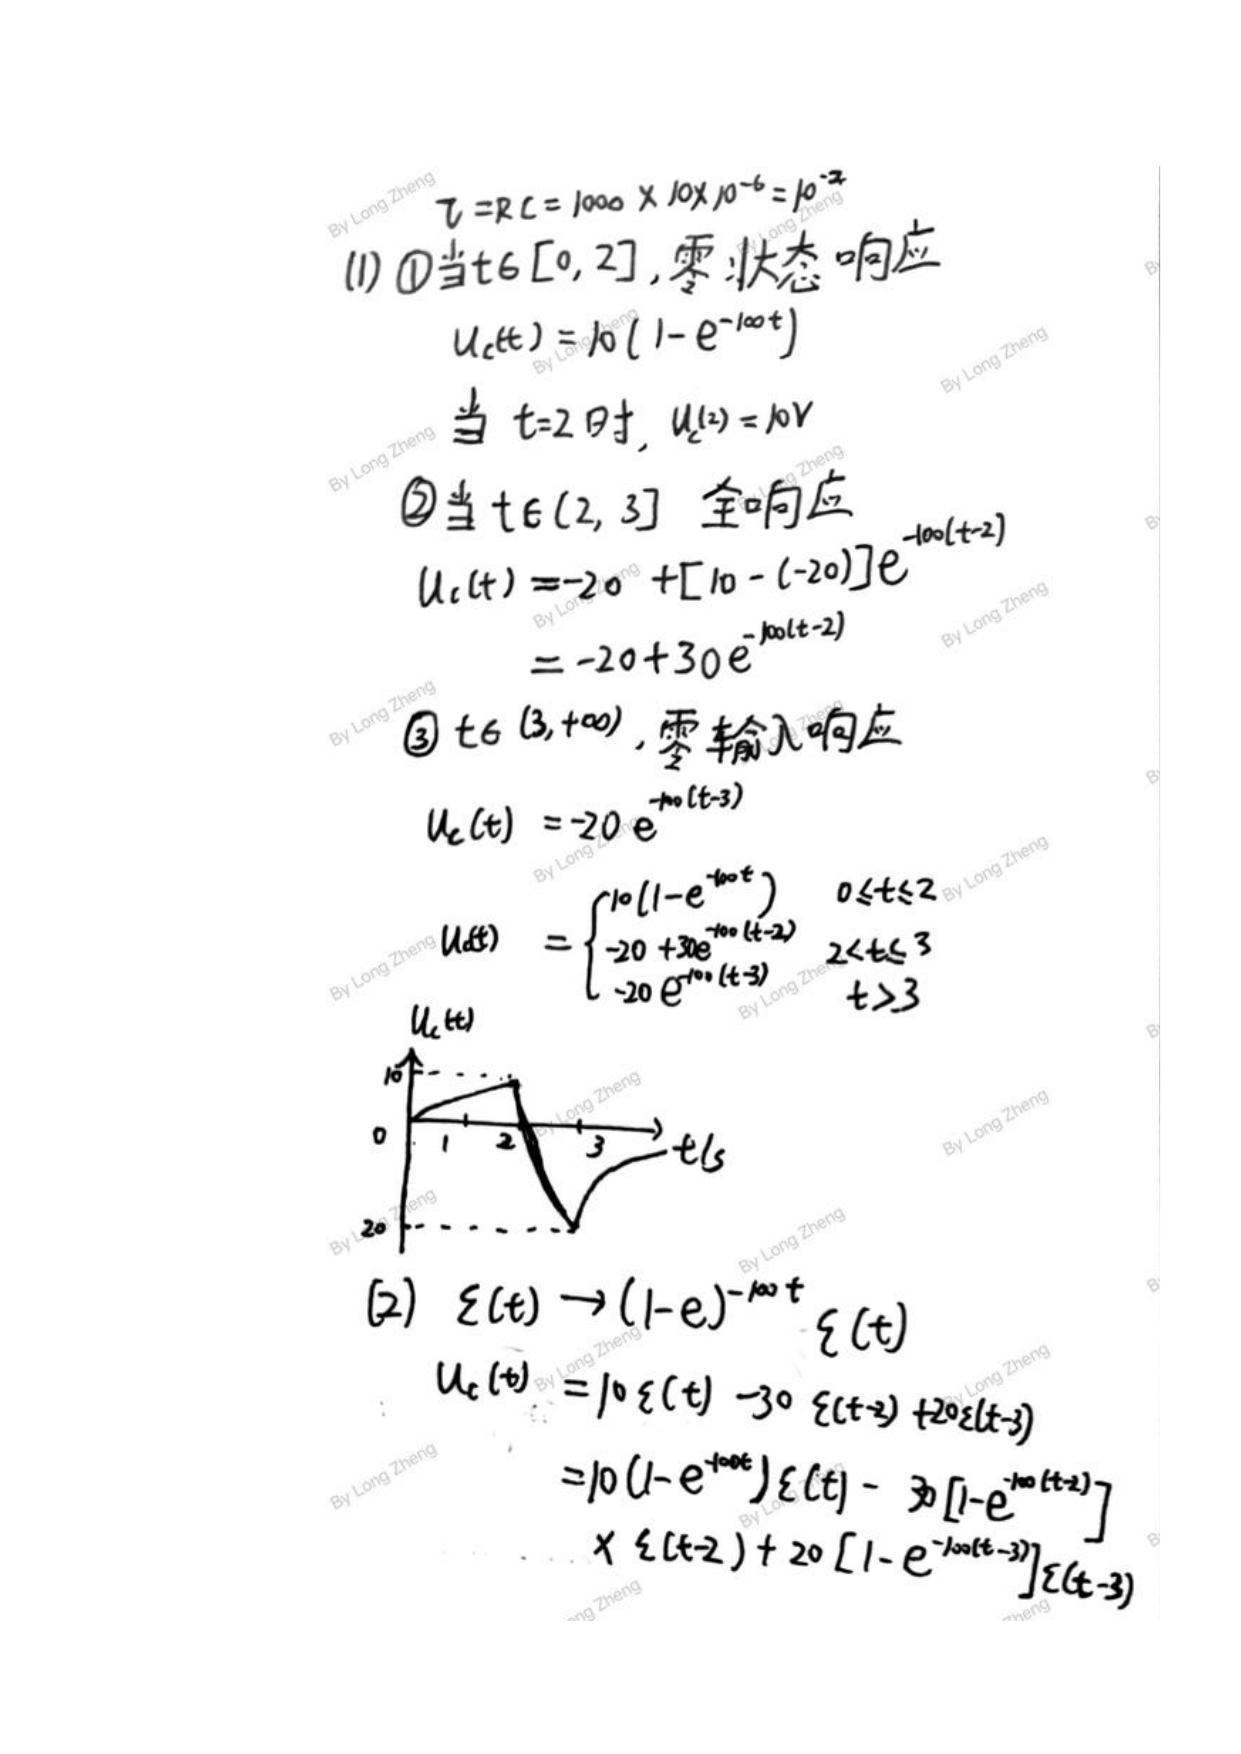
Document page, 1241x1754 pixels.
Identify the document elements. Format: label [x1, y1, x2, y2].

picture [325, 166, 1161, 1621]
